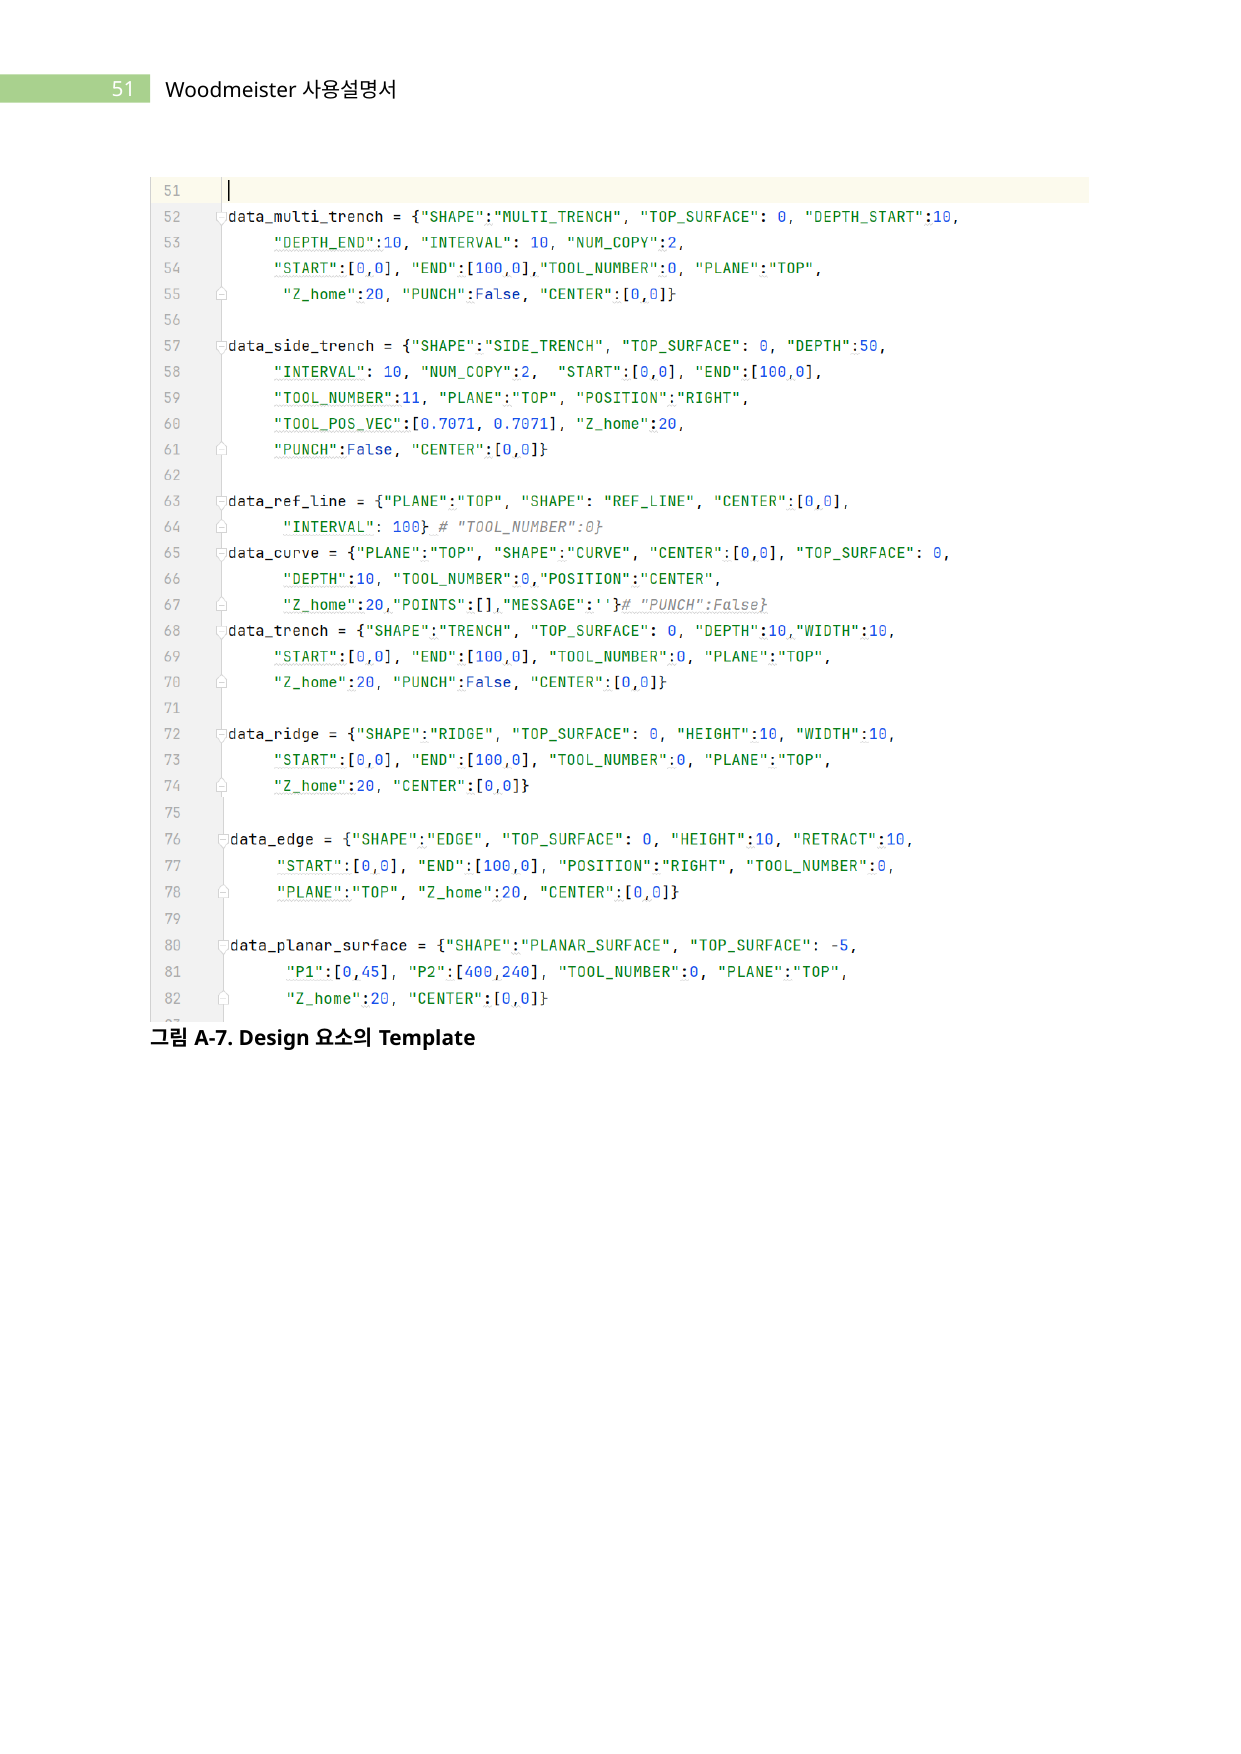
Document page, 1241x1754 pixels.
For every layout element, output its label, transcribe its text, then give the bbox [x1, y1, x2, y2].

picture [150, 177, 1089, 1022]
text 그림 A-7. Design 요소의 Template [150, 1022, 1090, 1052]
